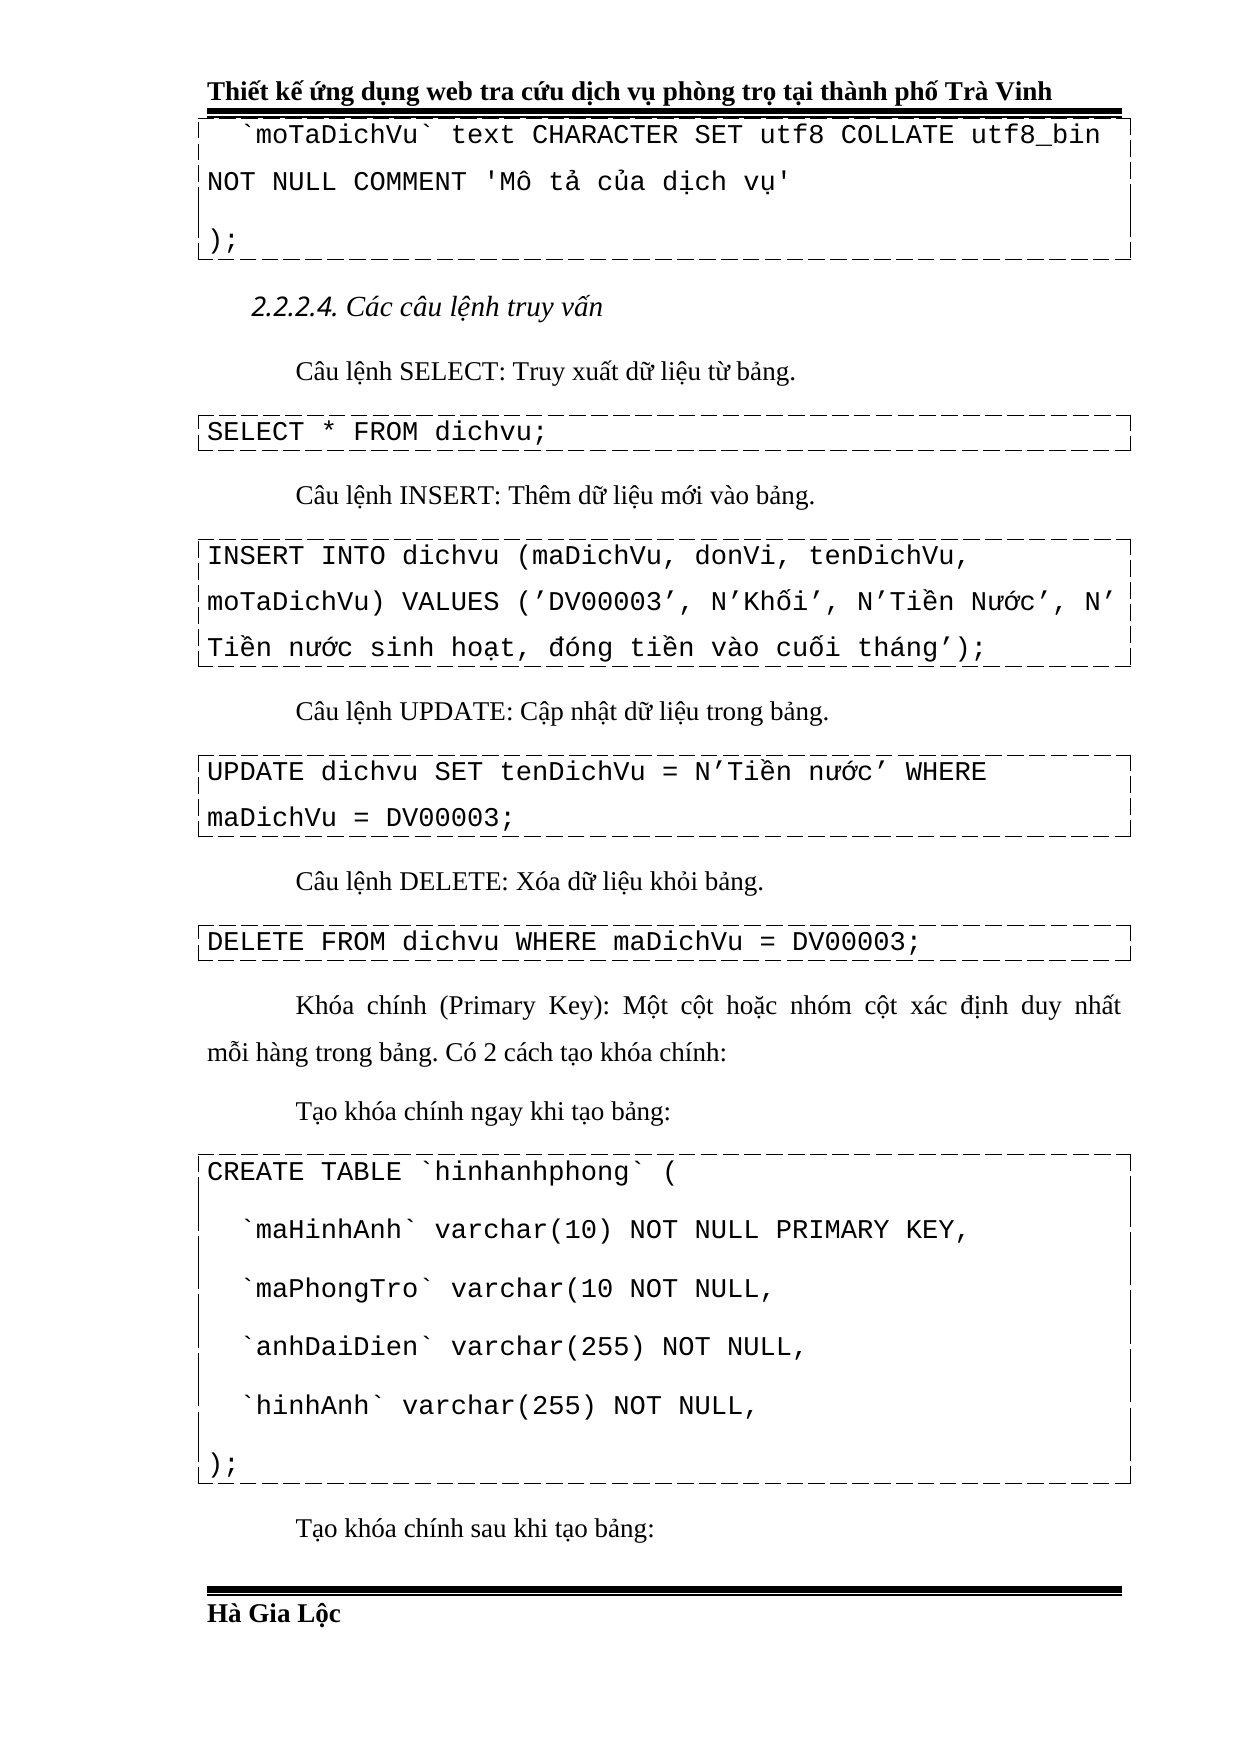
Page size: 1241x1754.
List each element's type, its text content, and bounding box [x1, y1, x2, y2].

text UPDATE dichvu SET tenDichVu = N’Tiền nước’ WHERE maDichVu = DV00003; [197, 754, 1131, 837]
text ); [197, 223, 1131, 260]
text Tạo khóa chính sau khi tạo bảng: [207, 1512, 1122, 1543]
text INSERT INTO dichvu (maDichVu, donVi, tenDichVu, moTaDichVu) VALUES (’DV00003’, N’Khối’, N’Tiền Nước’, N’ Tiền nước sinh hoạt, đóng tiền vào cuối tháng’); [197, 538, 1131, 667]
text `anhDaiDien` varchar(255) NOT NULL, [197, 1330, 1131, 1364]
text `hinhAnh` varchar(255) NOT NULL, [197, 1388, 1131, 1422]
text Câu lệnh UPDATE: Cập nhật dữ liệu trong bảng. [207, 695, 1122, 726]
text SELECT * FROM dichvu; [197, 414, 1131, 451]
text `maPhongTro` varchar(10 NOT NULL, [197, 1271, 1131, 1305]
text `maHinhAnh` varchar(10) NOT NULL PRIMARY KEY, [197, 1213, 1131, 1247]
subtitle Các câu lệnh truy vấn [222, 287, 1122, 324]
text `moTaDichVu` text CHARACTER SET utf8 COLLATE utf8_bin NOT NULL COMMENT 'Mô tả của dịch vụ' [197, 118, 1131, 198]
text Khóa chính (Primary Key): Một cột hoặc nhóm cột xác định duy nhất mỗi hàng trong bảng. Có 2 cách tạo khóa chính: [207, 989, 1122, 1067]
text Câu lệnh INSERT: Thêm dữ liệu mới vào bảng. [207, 479, 1122, 510]
text Tạo khóa chính ngay khi tạo bảng: [207, 1095, 1122, 1126]
text Câu lệnh DELETE: Xóa dữ liệu khỏi bảng. [207, 865, 1122, 896]
text ); [197, 1447, 1131, 1484]
text CREATE TABLE `hinhanhphong` ( [197, 1154, 1131, 1188]
text DELETE FROM dichvu WHERE maDichVu = DV00003; [197, 924, 1131, 961]
text Câu lệnh SELECT: Truy xuất dữ liệu từ bảng. [207, 355, 1122, 386]
